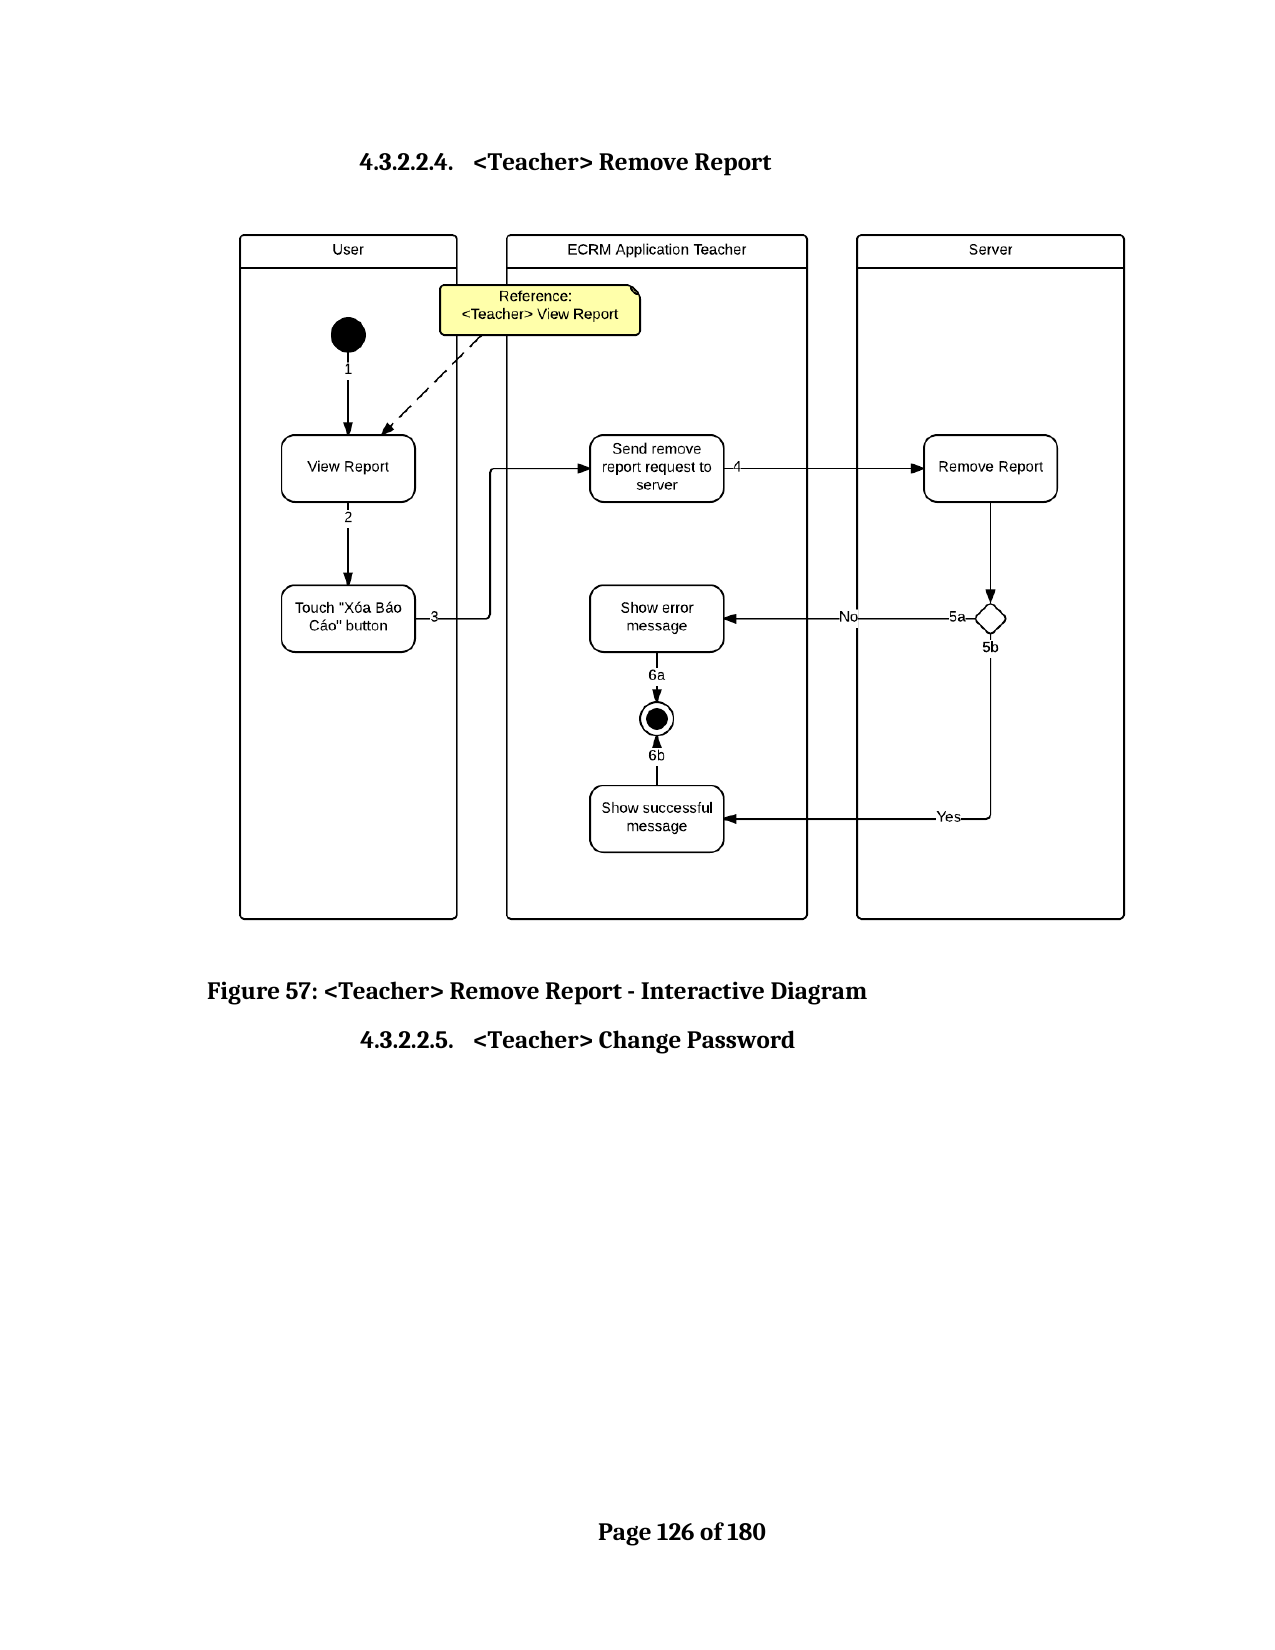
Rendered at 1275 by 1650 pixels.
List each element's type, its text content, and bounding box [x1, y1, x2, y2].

list <Teacher> Remove Report [454, 148, 1157, 176]
list <Teacher> Change Password [454, 1026, 1157, 1055]
picture [206, 201, 1157, 952]
